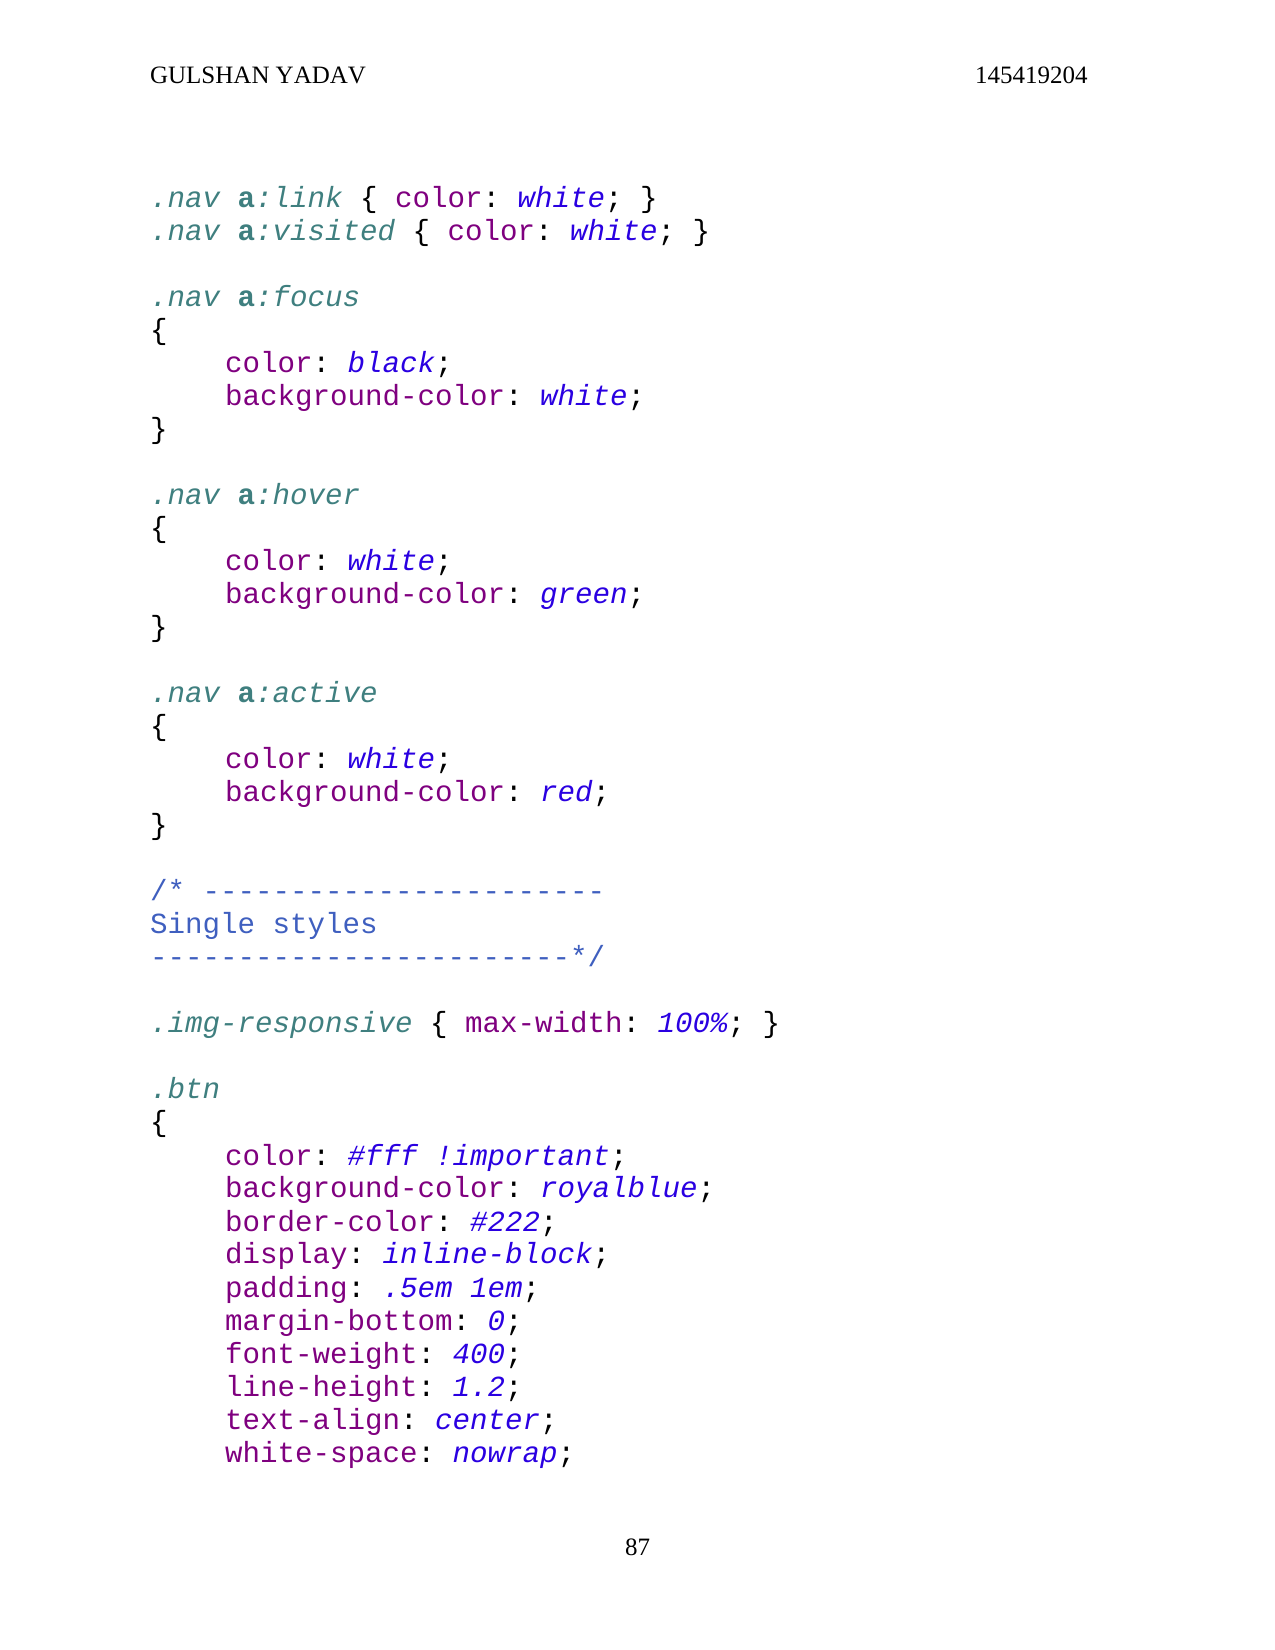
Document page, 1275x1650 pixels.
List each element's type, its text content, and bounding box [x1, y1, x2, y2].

text color: black; [150, 348, 1125, 381]
text ------------------------*/ [150, 942, 1125, 976]
text .nav a:focus [150, 282, 1125, 315]
text margin-bottom: 0; [150, 1306, 1125, 1339]
text color: #fff !important; [150, 1141, 1125, 1174]
text background-color: green; [150, 579, 1125, 612]
text .nav a:hover [150, 480, 1125, 513]
text .nav a:active [150, 678, 1125, 711]
text white-space: nowrap; [150, 1438, 1125, 1471]
text .btn [150, 1074, 1125, 1108]
text padding: .5em 1em; [150, 1273, 1125, 1306]
text border-color: #222; [150, 1207, 1125, 1240]
text { [150, 1108, 1125, 1141]
text color: white; [150, 546, 1125, 579]
text display: inline-block; [150, 1240, 1125, 1273]
text background-color: white; [150, 381, 1125, 414]
text font-weight: 400; [150, 1339, 1125, 1372]
text background-color: red; [150, 777, 1125, 810]
text .img-responsive { max-width: 100%; } [150, 1008, 1125, 1042]
text } [150, 612, 1125, 645]
text } [150, 414, 1125, 447]
text text-align: center; [150, 1405, 1125, 1438]
text .nav a:link { color: white; } [150, 183, 1125, 216]
text { [150, 315, 1125, 348]
text .nav a:visited { color: white; } [150, 216, 1125, 249]
text } [150, 810, 1125, 843]
text { [150, 513, 1125, 546]
text line-height: 1.2; [150, 1372, 1125, 1405]
text { [150, 711, 1125, 744]
text Single styles [150, 909, 1125, 942]
text /* ----------------------- [150, 876, 1125, 909]
text background-color: royalblue; [150, 1174, 1125, 1207]
text color: white; [150, 744, 1125, 777]
